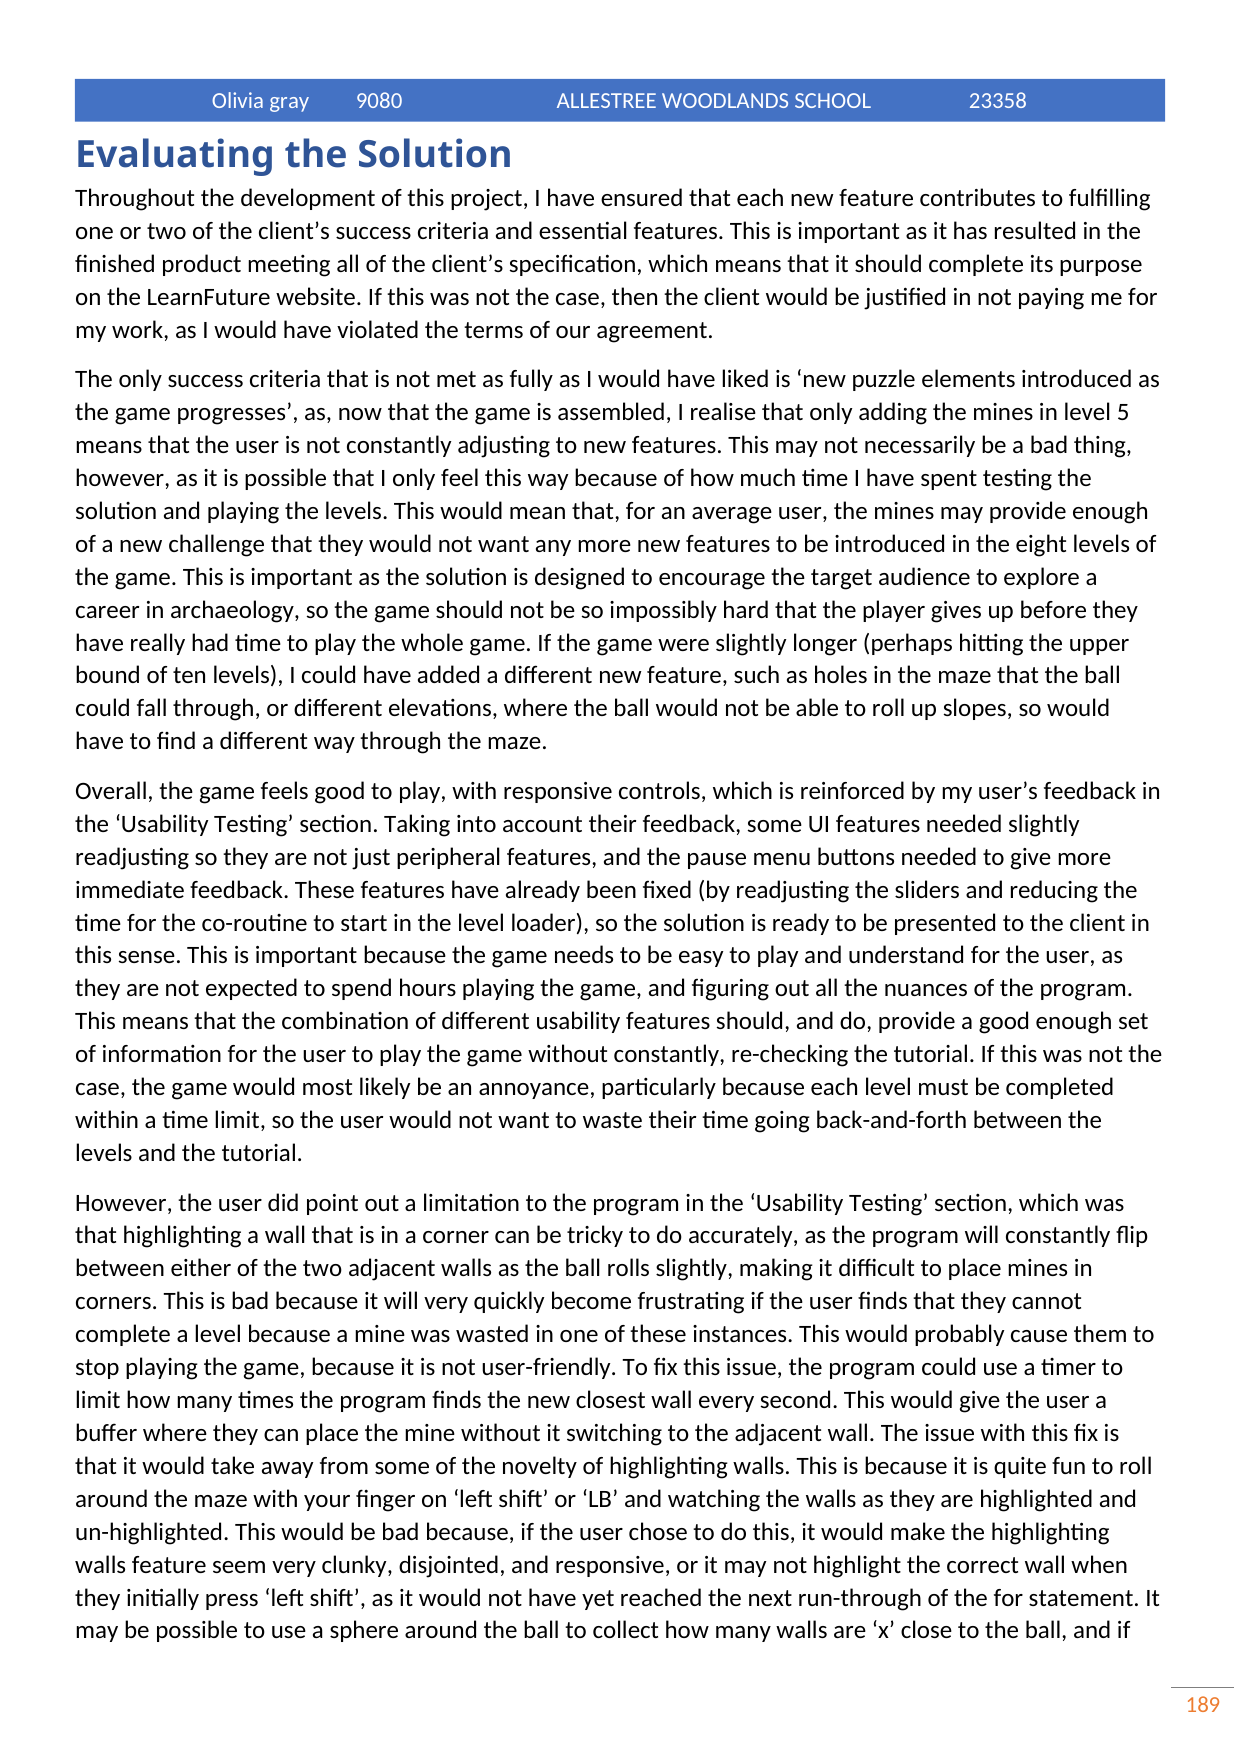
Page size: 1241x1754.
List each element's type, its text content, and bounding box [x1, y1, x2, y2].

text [75, 1187, 1165, 1645]
subtitle Evaluating the Solution [75, 122, 1165, 178]
text The only success criteria that is not met as fully as I would have liked is ‘new puzzle elements introduced as the game progresses’, as, now that the game is assembled, I realise that only adding the mines in level 5 means that the user is not constantly adjusting to new features. This may not necessarily be a bad thing, however, as it is possible that I only feel this way because of how much time I have spent testing the solution and playing the levels. This would mean that, for an average user, the mines may provide enough of a new challenge that they would not want any more new features to be introduced in the eight levels of the game. This is important as the solution is designed to encourage the target audience to explore a career in archaeology, so the game should not be so impossibly hard that the player gives up before they have really had time to play the whole game. If the game were slightly longer (perhaps hitting the upper bound of ten levels), I could have added a different new feature, such as holes in the maze that the ball could fall through, or different elevations, where the ball would not be able to roll up slopes, so would have to find a different way through the maze. [75, 363, 1165, 756]
text Overall, the game feels good to play, with responsive controls, which is reinforced by my user’s feedback in the ‘Usability Testing’ section. Taking into account their feedback, some UI features needed slightly readjusting so they are not just peripheral features, and the pause menu buttons needed to give more immediate feedback. These features have already been fixed (by readjusting the sliders and reducing the time for the co-routine to start in the level loader), so the solution is ready to be presented to the client in this sense. This is important because the game needs to be easy to play and understand for the user, as they are not expected to spend hours playing the game, and figuring out all the nuances of the program. This means that the combination of different usability features should, and do, provide a good enough set of information for the user to play the game without constantly, re-checking the tutorial. If this was not the case, the game would most likely be an annoyance, particularly because each level must be completed within a time limit, so the user would not want to waste their time going back-and-forth between the levels and the tutorial. [75, 775, 1165, 1168]
text Throughout the development of this project, I have ensured that each new feature contributes to fulfilling one or two of the client’s success criteria and essential features. This is important as it has resulted in the finished product meeting all of the client’s specification, which means that it should complete its purpose on the LearnFuture website. If this was not the case, then the client would be justified in not paying me for my work, as I would have violated the terms of our agreement. [75, 182, 1165, 344]
